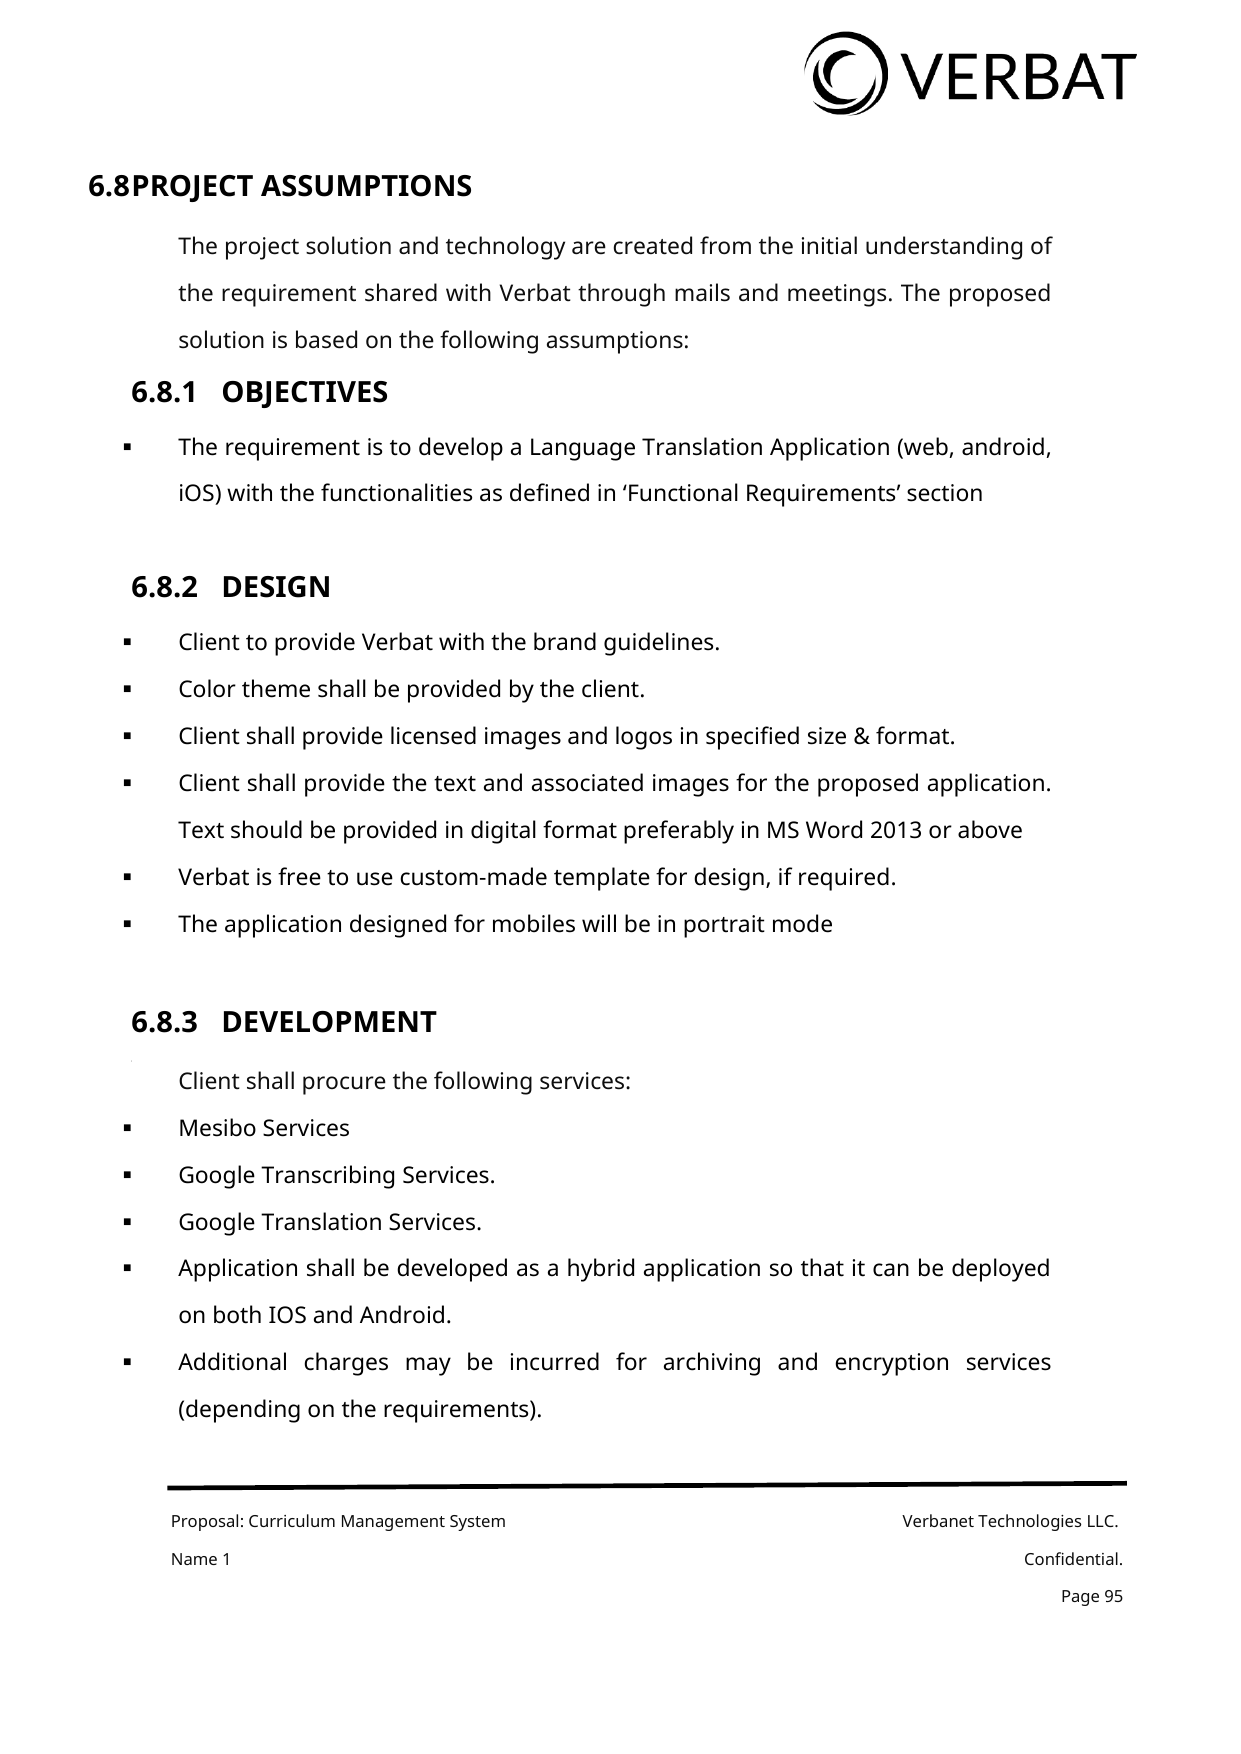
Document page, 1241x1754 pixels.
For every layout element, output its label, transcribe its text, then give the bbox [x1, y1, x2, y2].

picture [800, 27, 1138, 116]
list Client shall provide licensed images and logos in specified size & format. [122, 720, 1053, 751]
list Google Translation Services. [122, 1206, 1053, 1237]
list Google Transcribing Services. [122, 1159, 1053, 1190]
list Client shall provide the text and associated images for the proposed application. Text should be provided in digital format preferably in MS Word 2013 or above [122, 767, 1053, 845]
subtitle OBJECTIVES [131, 371, 1053, 411]
subtitle PROJECT ASSUMPTIONS [88, 166, 1053, 205]
subtitle DESIGN [131, 567, 1053, 606]
list Client to provide Verbat with the brand guidelines. [122, 626, 1053, 657]
list Verbat is free to use custom-made template for design, if required. [122, 861, 1053, 892]
list Mesibo Services [122, 1112, 1053, 1143]
list The application designed for mobiles will be in portrait mode [122, 907, 1053, 939]
subtitle DEVELOPMENT [131, 1001, 1053, 1041]
list Application shall be developed as a hybrid application so that it can be deployed on both IOS and Android. [122, 1252, 1053, 1331]
list The requirement is to develop a Language Translation Application (web, android, iOS) with the functionalities as defined in ‘Functional Requirements’ section [122, 430, 1053, 508]
text Client shall procure the following services: [178, 1065, 1053, 1096]
list Additional charges may be incurred for archiving and encryption services (depending on the requirements). [122, 1346, 1053, 1424]
list Color theme shall be provided by the client. [122, 673, 1053, 704]
text The project solution and technology are created from the initial understanding of the requirement shared with Verbat through mails and meetings. The proposed solution is based on the following assumptions: [178, 230, 1053, 355]
